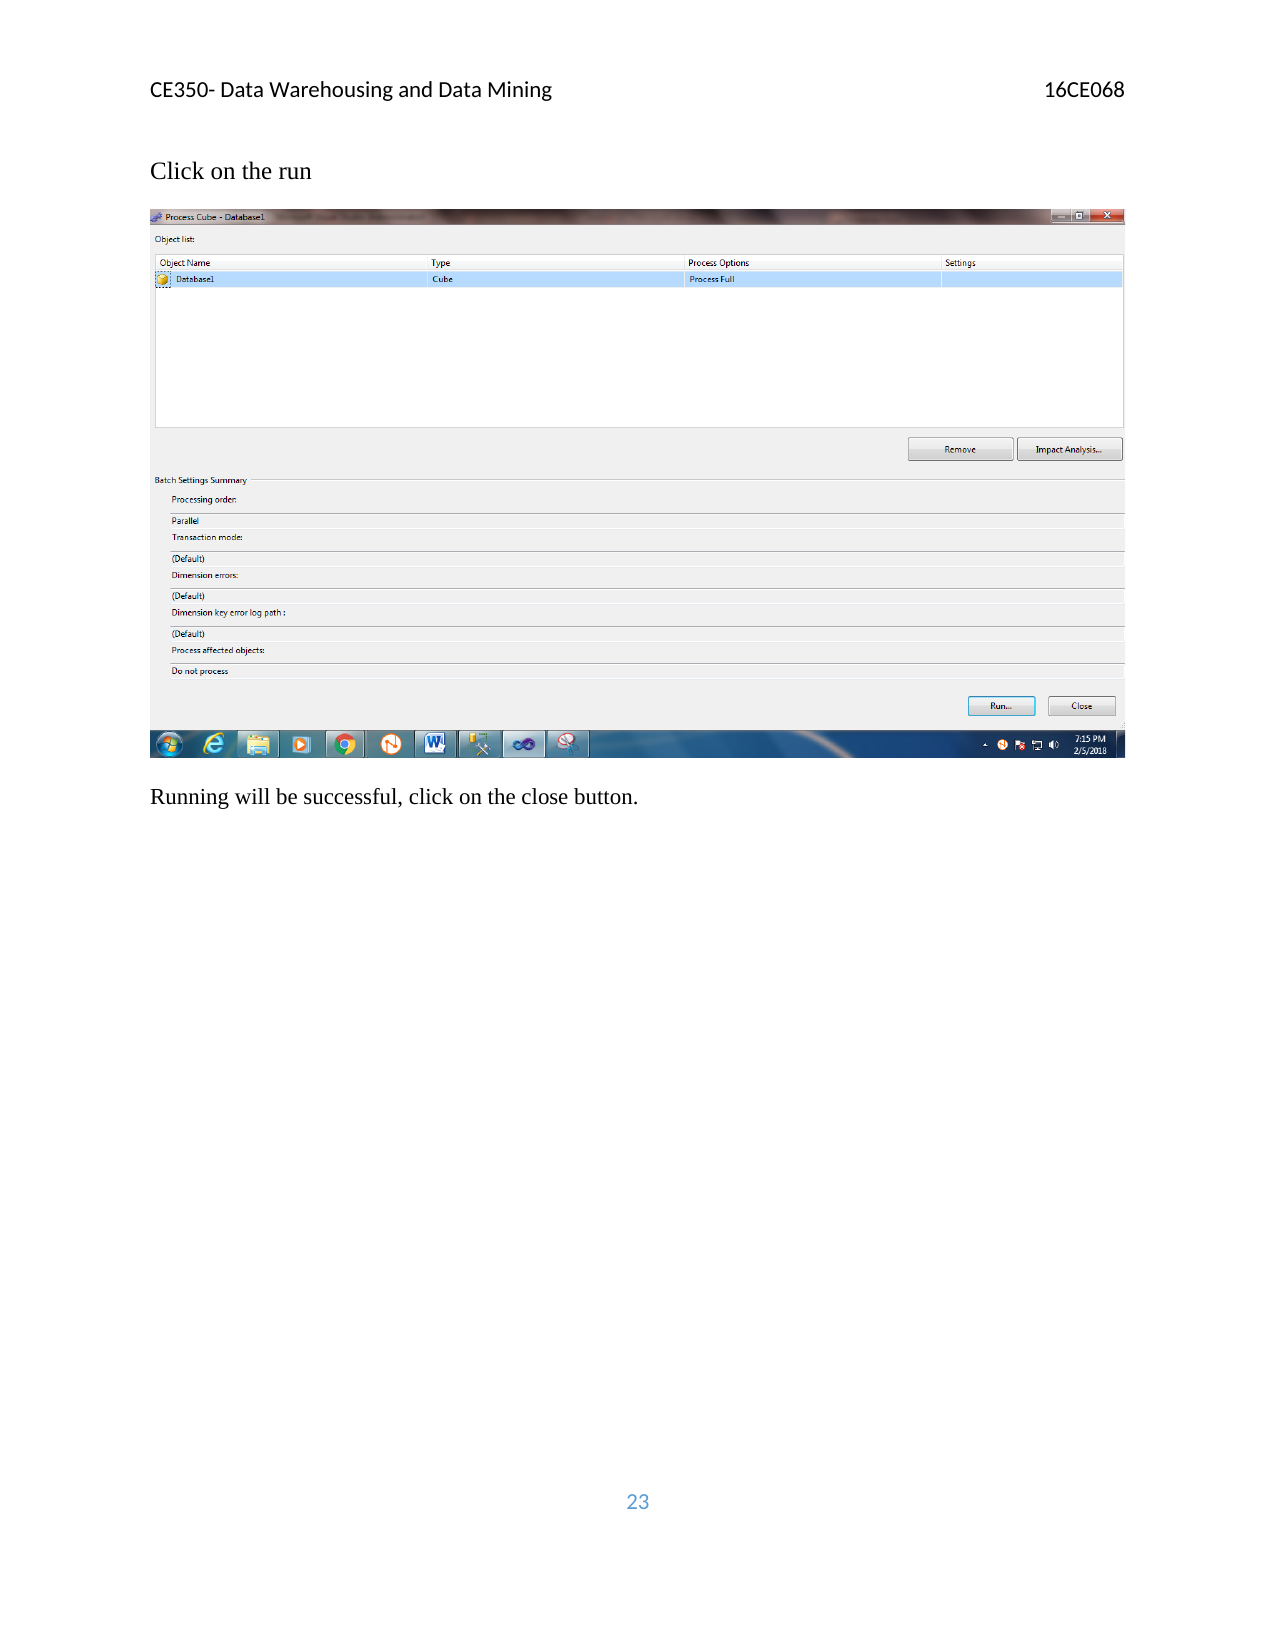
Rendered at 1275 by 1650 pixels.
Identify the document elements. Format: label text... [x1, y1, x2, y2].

text Running will be successful, click on the close button. [150, 783, 1125, 809]
text Click on the run [150, 156, 1125, 184]
picture [150, 209, 1125, 758]
